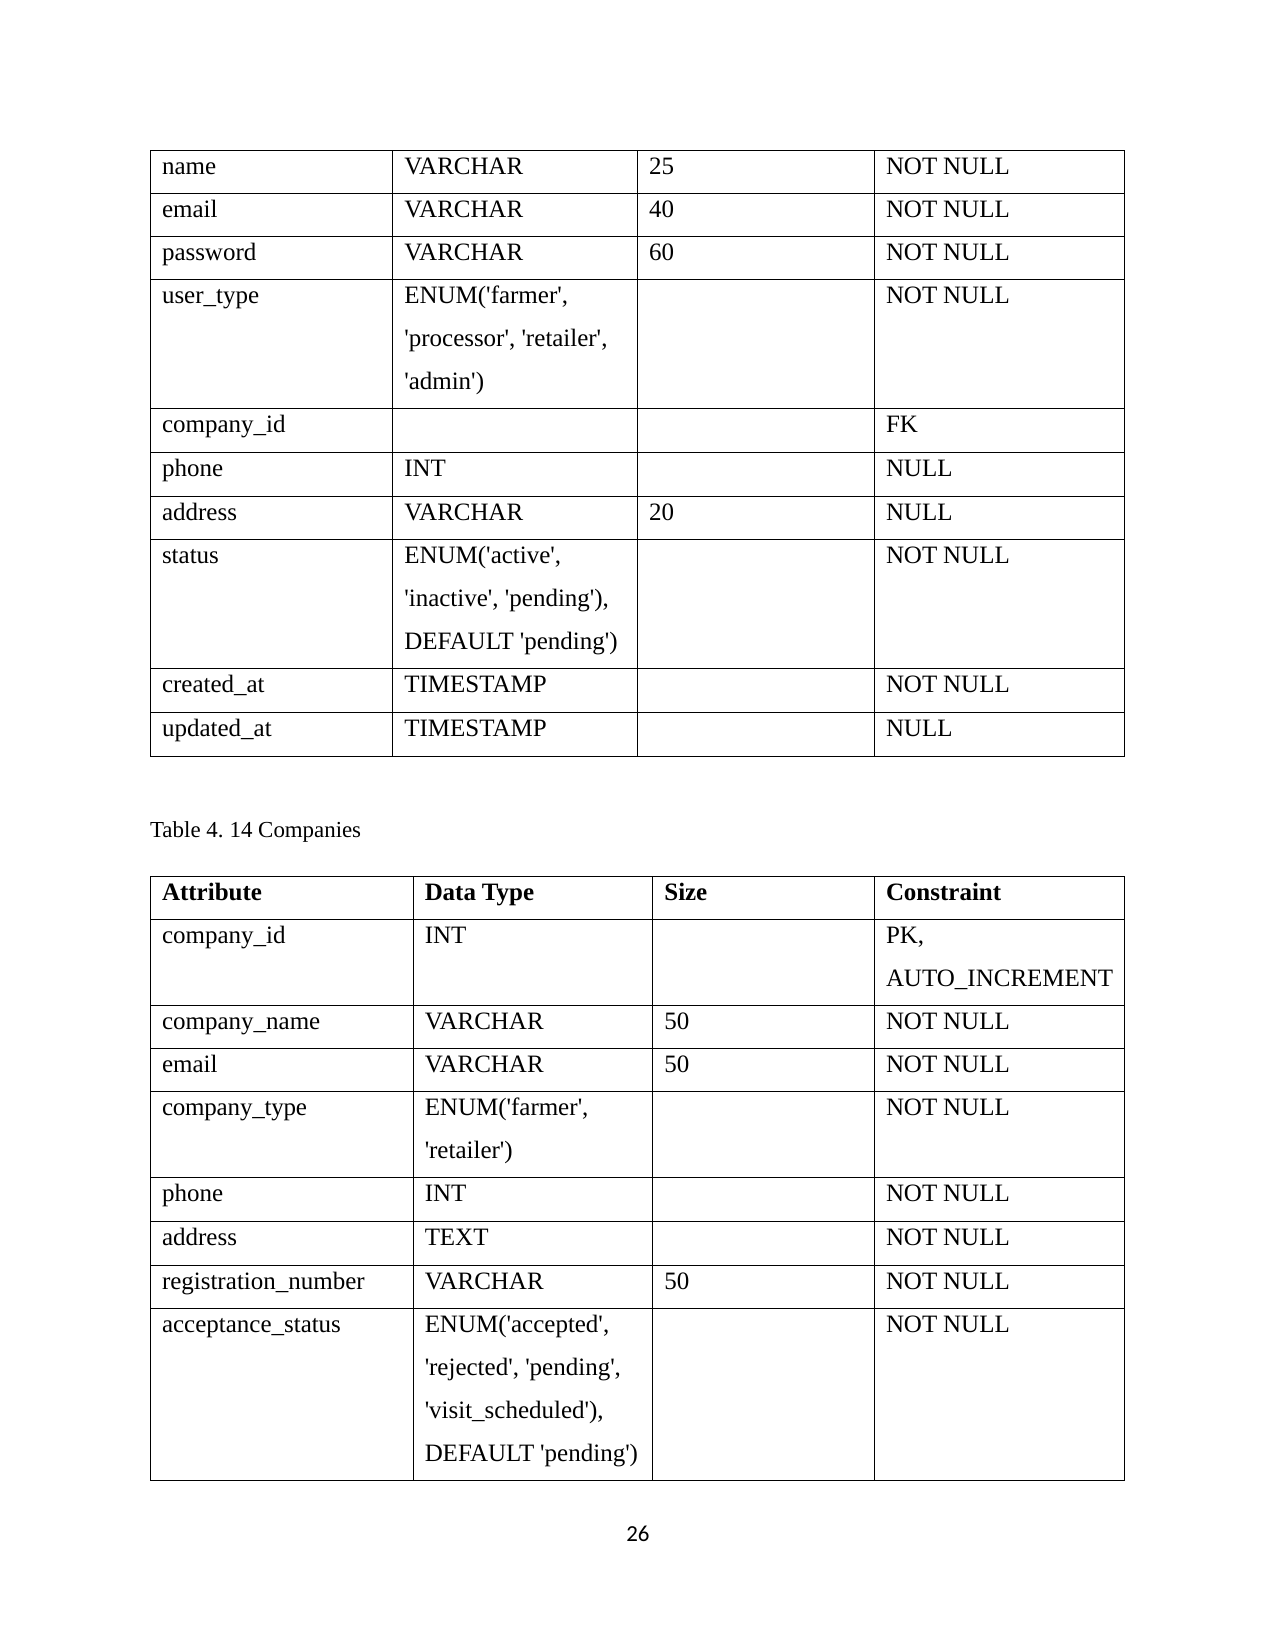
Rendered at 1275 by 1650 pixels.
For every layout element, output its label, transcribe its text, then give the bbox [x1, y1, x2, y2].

table_cell TEXT [414, 1222, 652, 1265]
table_cell ENUM('farmer', 'retailer') [414, 1092, 652, 1177]
table_cell name [151, 151, 392, 193]
table_cell PK, AUTO_INCREMENT [875, 920, 1124, 1005]
table_cell [653, 920, 874, 1005]
table_cell TIMESTAMP [393, 713, 637, 756]
table_cell password [151, 237, 392, 279]
table_cell 40 [638, 194, 874, 236]
table_cell [653, 1178, 874, 1221]
table_cell NOT NULL [875, 1266, 1124, 1308]
table_cell INT [414, 1178, 652, 1221]
table_header Size [653, 877, 874, 919]
table_cell NOT NULL [875, 151, 1124, 193]
table_cell address [151, 1222, 413, 1265]
table_cell INT [393, 453, 637, 496]
table_cell email [151, 194, 392, 236]
table_cell NOT NULL [875, 1092, 1124, 1177]
table_cell ENUM('active', 'inactive', 'pending'), DEFAULT 'pending') [393, 540, 637, 668]
table_cell 20 [638, 497, 874, 539]
table_cell 50 [653, 1266, 874, 1308]
table_cell NOT NULL [875, 194, 1124, 236]
table_cell [653, 1092, 874, 1177]
table_cell company_name [151, 1006, 413, 1048]
table_cell [638, 453, 874, 496]
table_cell [653, 1222, 874, 1265]
table_cell [638, 669, 874, 712]
table_cell [638, 409, 874, 452]
table_cell VARCHAR [393, 151, 637, 193]
table_cell NOT NULL [875, 1178, 1124, 1221]
table_cell address [151, 497, 392, 539]
table_cell [638, 540, 874, 668]
table_cell NOT NULL [875, 540, 1124, 668]
table_cell VARCHAR [414, 1006, 652, 1048]
table_cell VARCHAR [414, 1266, 652, 1308]
table_cell NULL [875, 497, 1124, 539]
table_cell 60 [638, 237, 874, 279]
table_cell created_at [151, 669, 392, 712]
table_cell VARCHAR [393, 497, 637, 539]
table_cell TIMESTAMP [393, 669, 637, 712]
table_cell registration_number [151, 1266, 413, 1308]
table_cell 50 [653, 1006, 874, 1048]
table_cell NULL [875, 713, 1124, 756]
table_cell updated_at [151, 713, 392, 756]
table_cell phone [151, 1178, 413, 1221]
table_cell [638, 713, 874, 756]
table_cell NOT NULL [875, 1049, 1124, 1091]
text Table 4. 14 Companies [150, 816, 1125, 842]
table_header Data Type [414, 877, 652, 919]
table_cell ENUM('accepted', 'rejected', 'pending', 'visit_scheduled'), DEFAULT 'pending') [414, 1309, 652, 1480]
table_cell [393, 409, 637, 452]
table_cell company_id [151, 920, 413, 1005]
table_cell NOT NULL [875, 237, 1124, 279]
table_cell 50 [653, 1049, 874, 1091]
table_cell phone [151, 453, 392, 496]
table_cell [653, 1309, 874, 1480]
table_cell acceptance_status [151, 1309, 413, 1480]
table_cell NOT NULL [875, 1222, 1124, 1265]
table_cell [638, 280, 874, 408]
table_cell FK [875, 409, 1124, 452]
table_cell VARCHAR [393, 194, 637, 236]
table_cell NOT NULL [875, 669, 1124, 712]
table_cell email [151, 1049, 413, 1091]
table_header Constraint [875, 877, 1124, 919]
table_cell 25 [638, 151, 874, 193]
table_cell NULL [875, 453, 1124, 496]
table_cell status [151, 540, 392, 668]
table_cell VARCHAR [414, 1049, 652, 1091]
table_cell company_type [151, 1092, 413, 1177]
table_header Attribute [151, 877, 413, 919]
table_cell company_id [151, 409, 392, 452]
table_cell NOT NULL [875, 1006, 1124, 1048]
table_cell user_type [151, 280, 392, 408]
table_cell INT [414, 920, 652, 1005]
table_cell NOT NULL [875, 1309, 1124, 1480]
table_cell VARCHAR [393, 237, 637, 279]
table_cell NOT NULL [875, 280, 1124, 408]
table_cell ENUM('farmer', 'processor', 'retailer', 'admin') [393, 280, 637, 408]
